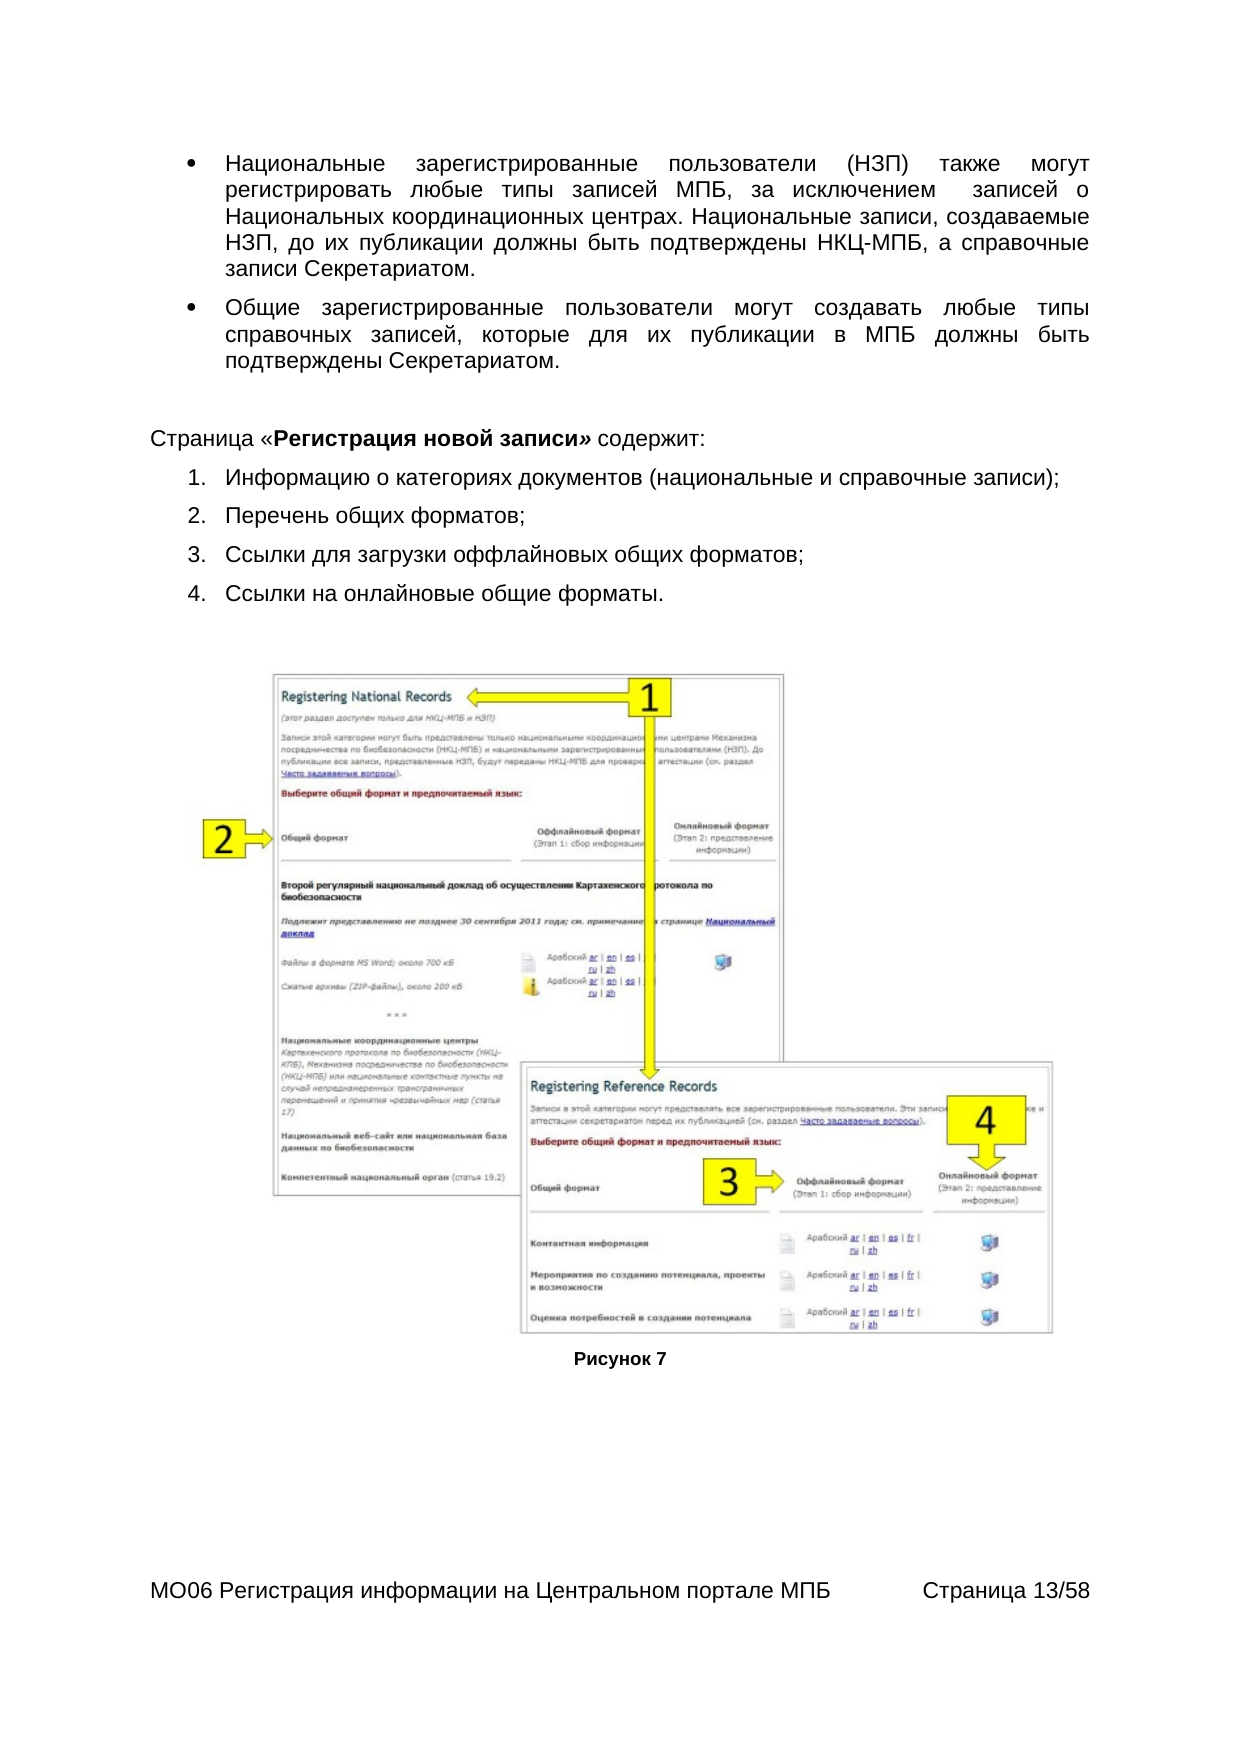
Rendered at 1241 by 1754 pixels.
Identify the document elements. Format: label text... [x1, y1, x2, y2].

list Перечень общих форматов; [187, 502, 1090, 529]
list Ссылки на онлайновые общие форматы. [187, 580, 1090, 606]
list Общие зарегистрированные пользователи могут создавать любые типы справочных записей, которые для их публикации в МПБ должны быть подтверждены Секретариатом. [187, 294, 1090, 373]
picture [186, 657, 1054, 1335]
list Национальные зарегистрированные пользователи (НЗП) также могут регистрировать любые типы записей МПБ, за исключением записей о Национальных координационных центрах. Национальные записи, создаваемые НЗП, до их публикации должны быть подтверждены НКЦ-МПБ, а справочные записи Секретариатом. [187, 150, 1090, 282]
text Рисунок 7 [150, 1347, 1090, 1369]
text Страница «Регистрация новой записи» содержит: [150, 425, 1090, 451]
list Информацию о категориях документов (национальные и справочные записи); [187, 463, 1090, 490]
list Ссылки для загрузки оффлайновых общих форматов; [187, 541, 1090, 568]
